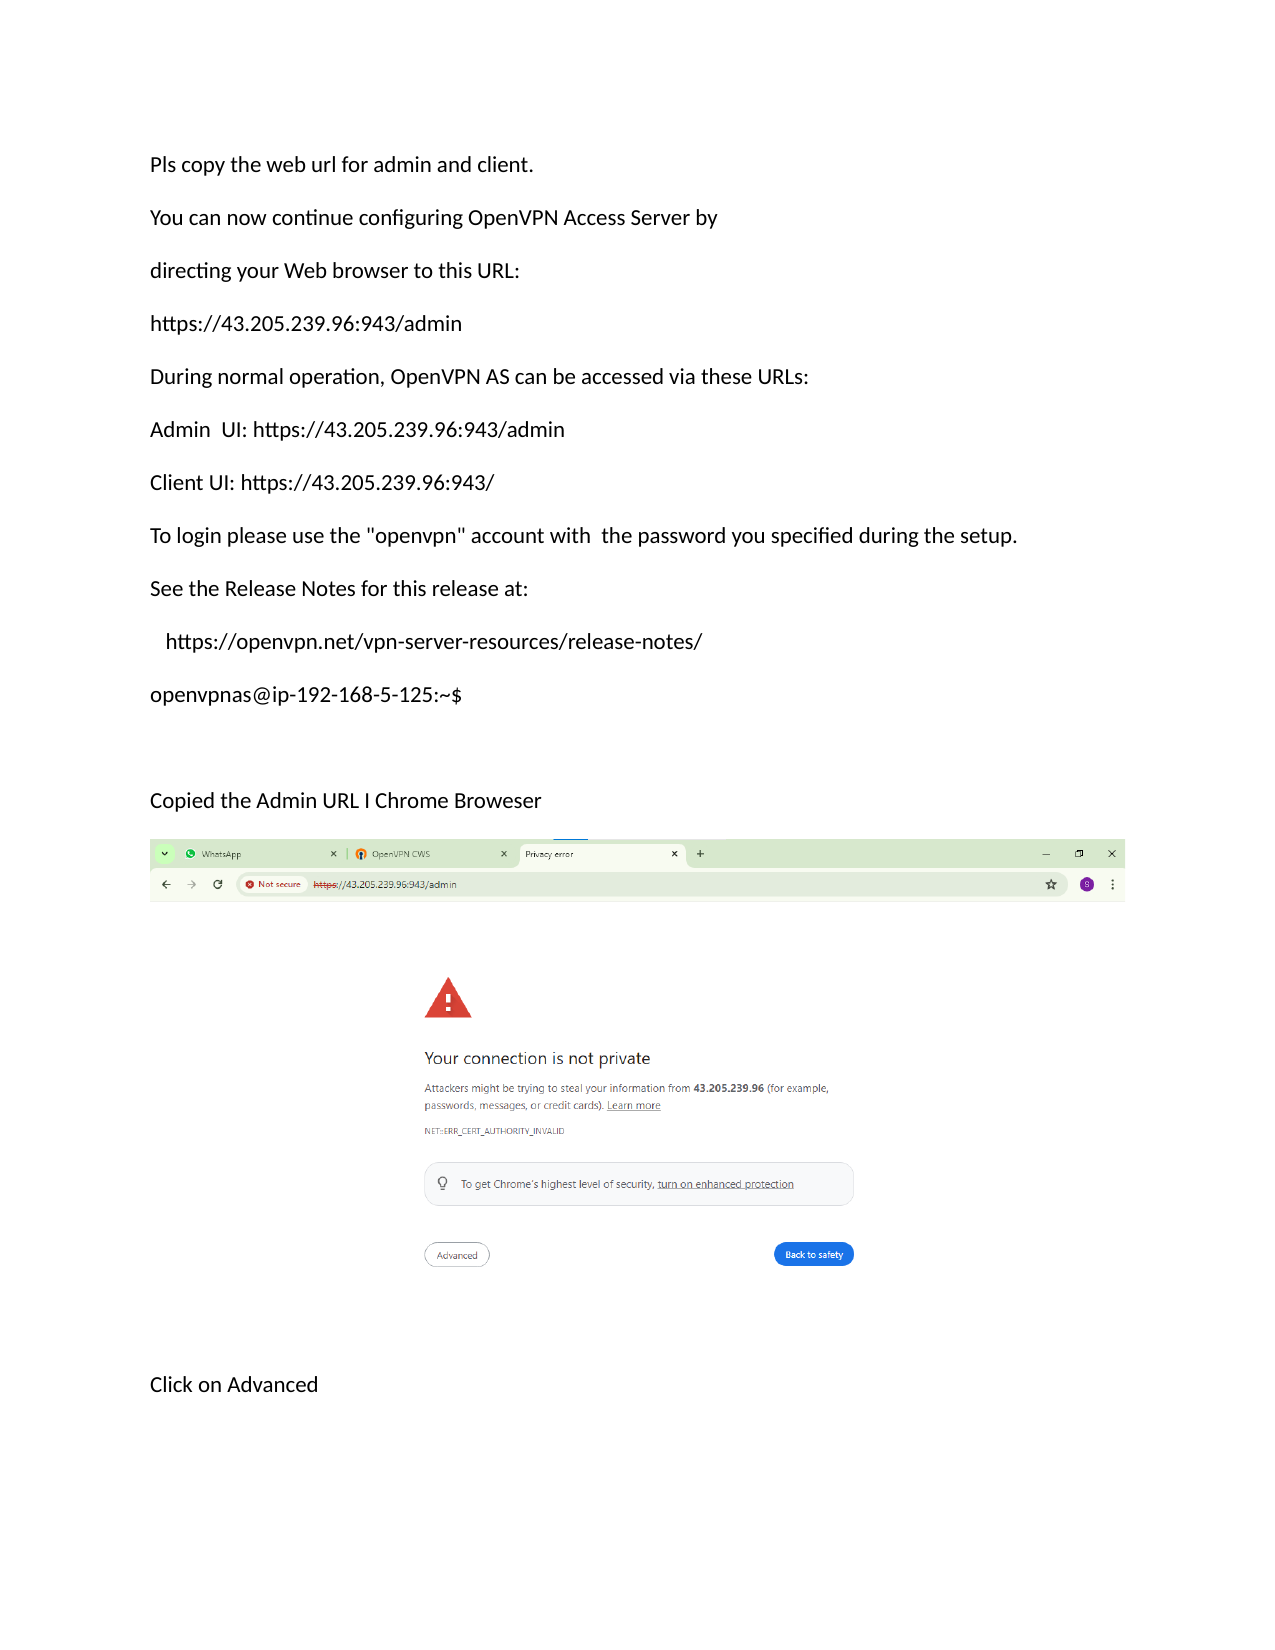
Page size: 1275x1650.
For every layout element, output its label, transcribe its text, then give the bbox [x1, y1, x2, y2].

text To login please use the "openvpn" account with the password you specified during the setup. [150, 521, 1125, 549]
text Copied the Admin URL I Chrome Broweser [150, 786, 1125, 814]
text Client UI: https://43.205.239.96:943/ [150, 468, 1125, 496]
text See the Release Notes for this release at: [150, 574, 1125, 602]
text Pls copy the web url for admin and client. [150, 150, 1125, 178]
text openvpnas@ip-192-168-5-125:~$ [150, 680, 1125, 708]
text directing your Web browser to this URL: [150, 256, 1125, 284]
text You can now continue configuring OpenVPN Access Server by [150, 203, 1125, 231]
picture [150, 839, 1125, 1345]
text Admin UI: https://43.205.239.96:943/admin [150, 415, 1125, 443]
text https://43.205.239.96:943/admin [150, 309, 1125, 337]
text During normal operation, OpenVPN AS can be accessed via these URLs: [150, 362, 1125, 390]
text Click on Advanced [150, 1370, 1125, 1398]
text https://openvpn.net/vpn-server-resources/release-notes/ [150, 627, 1125, 655]
